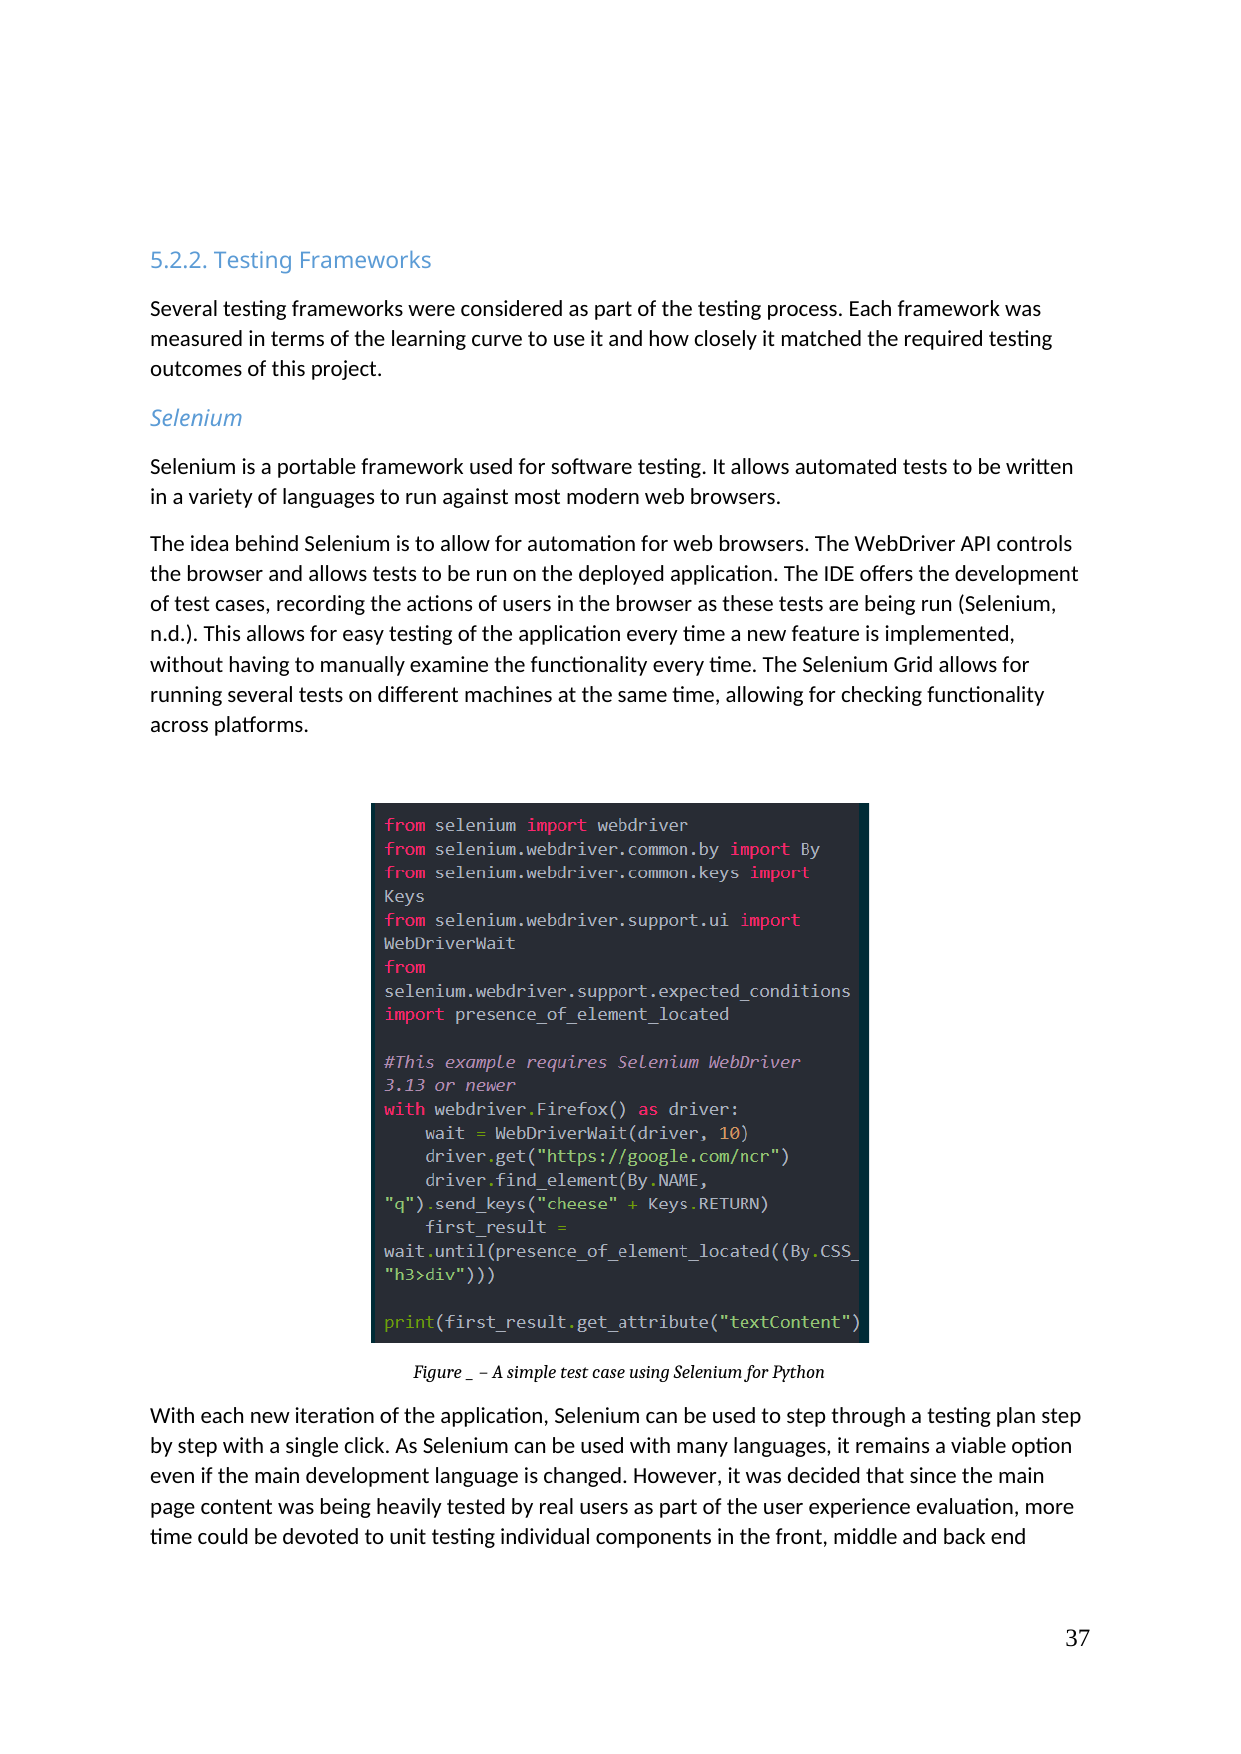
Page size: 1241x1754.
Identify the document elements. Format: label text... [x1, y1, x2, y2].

text The idea behind Selenium is to allow for automation for web browsers. The WebDriver API controls the browser and allows tests to be run on the deployed application. The IDE offers the development of test cases, recording the actions of users in the browser as these tests are being run (Selenium, n.d.). This allows for easy testing of the application every time a new feature is implemented, without having to manually examine the functionality every time. The Selenium Grid allows for running several tests on different machines at the same time, allowing for checking functionality across platforms. [150, 529, 1090, 738]
text Selenium is a portable framework used for software testing. It allows automated tests to be written in a variety of languages to run against most modern web browsers. [150, 452, 1090, 510]
picture [376, 803, 858, 1343]
text Figure _ – A simple test case using Selenium for Python [150, 1361, 1090, 1383]
text Several testing frameworks were considered as part of the testing process. Each framework was measured in terms of the learning curve to use it and how closely it matched the required testing outcomes of this project. [150, 294, 1090, 383]
text 5.2.2. Testing Frameworks [150, 244, 1090, 275]
text Selenium [150, 401, 1090, 433]
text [150, 1401, 1090, 1550]
